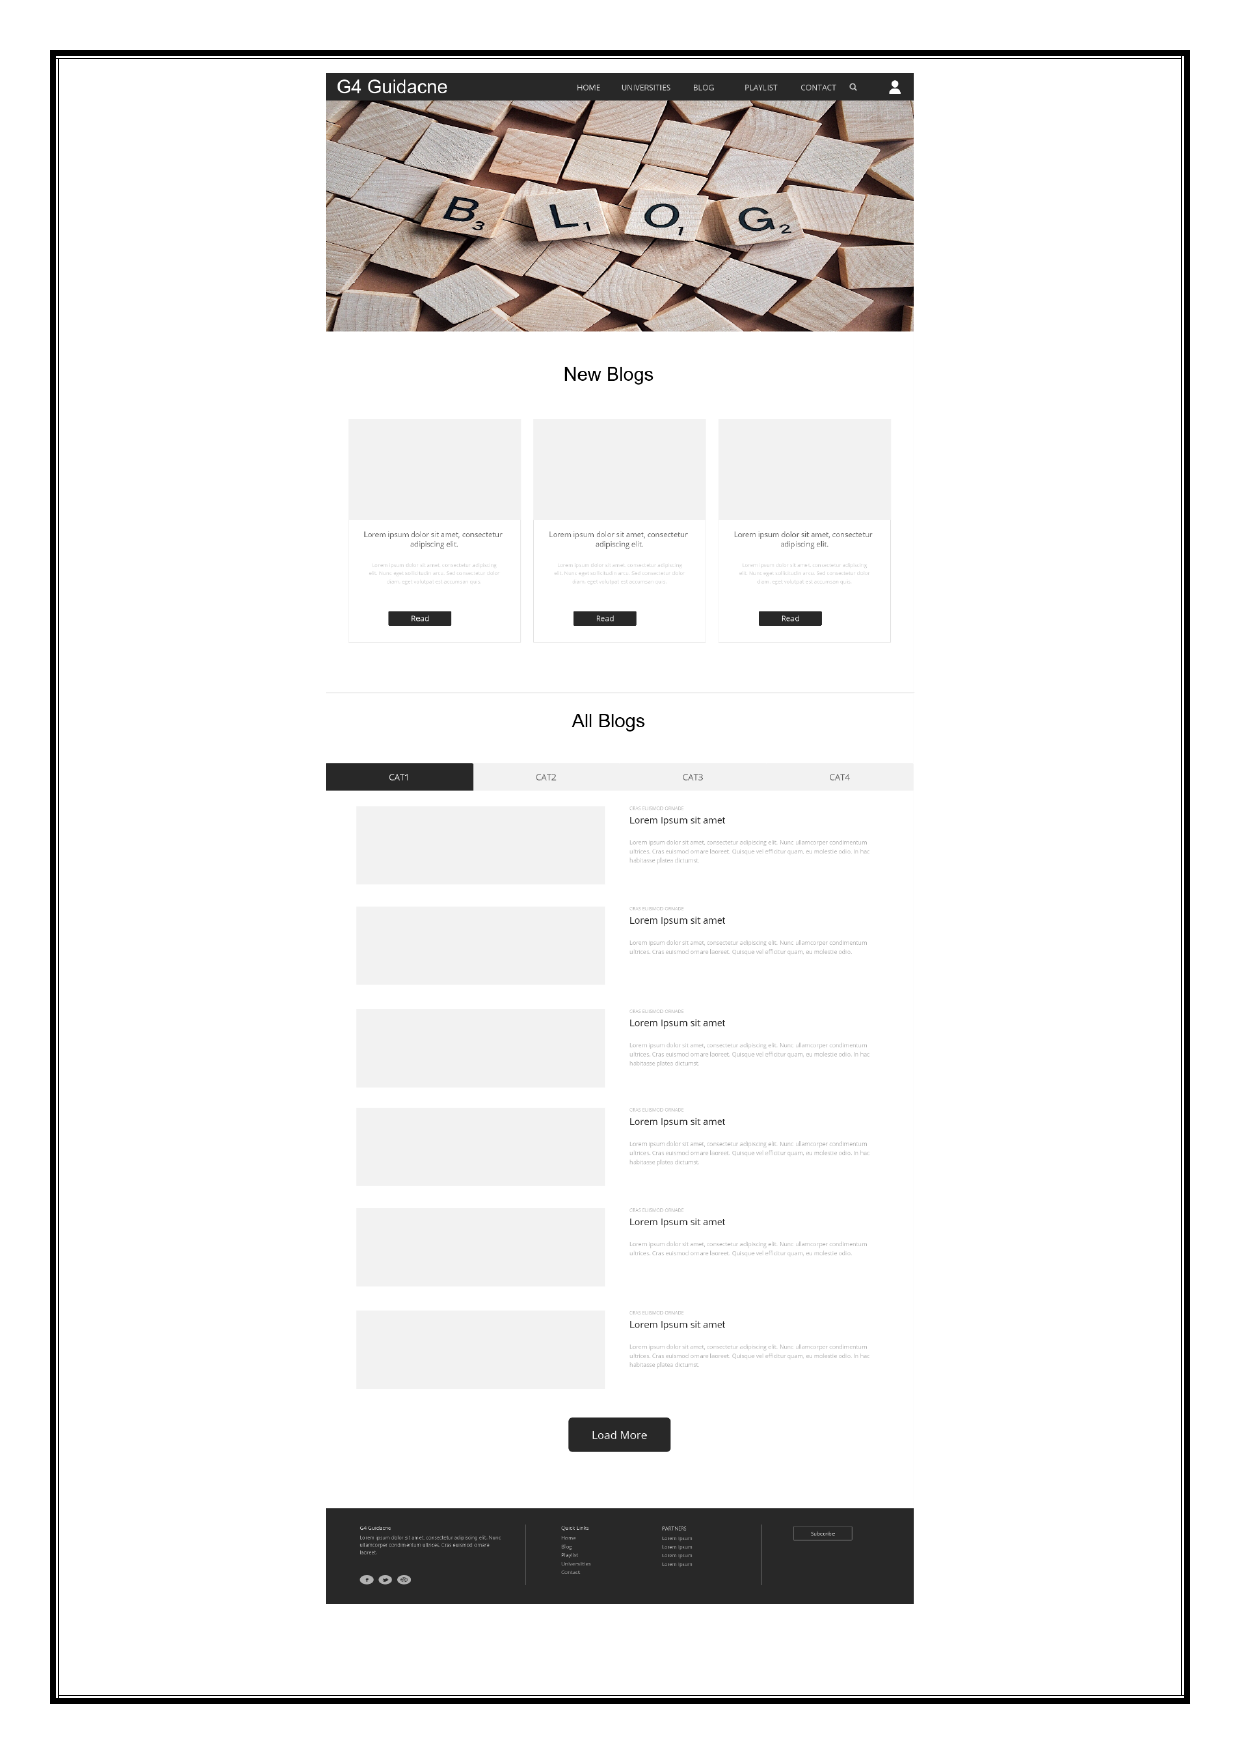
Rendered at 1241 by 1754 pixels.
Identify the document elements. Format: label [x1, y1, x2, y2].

picture [326, 73, 915, 1604]
